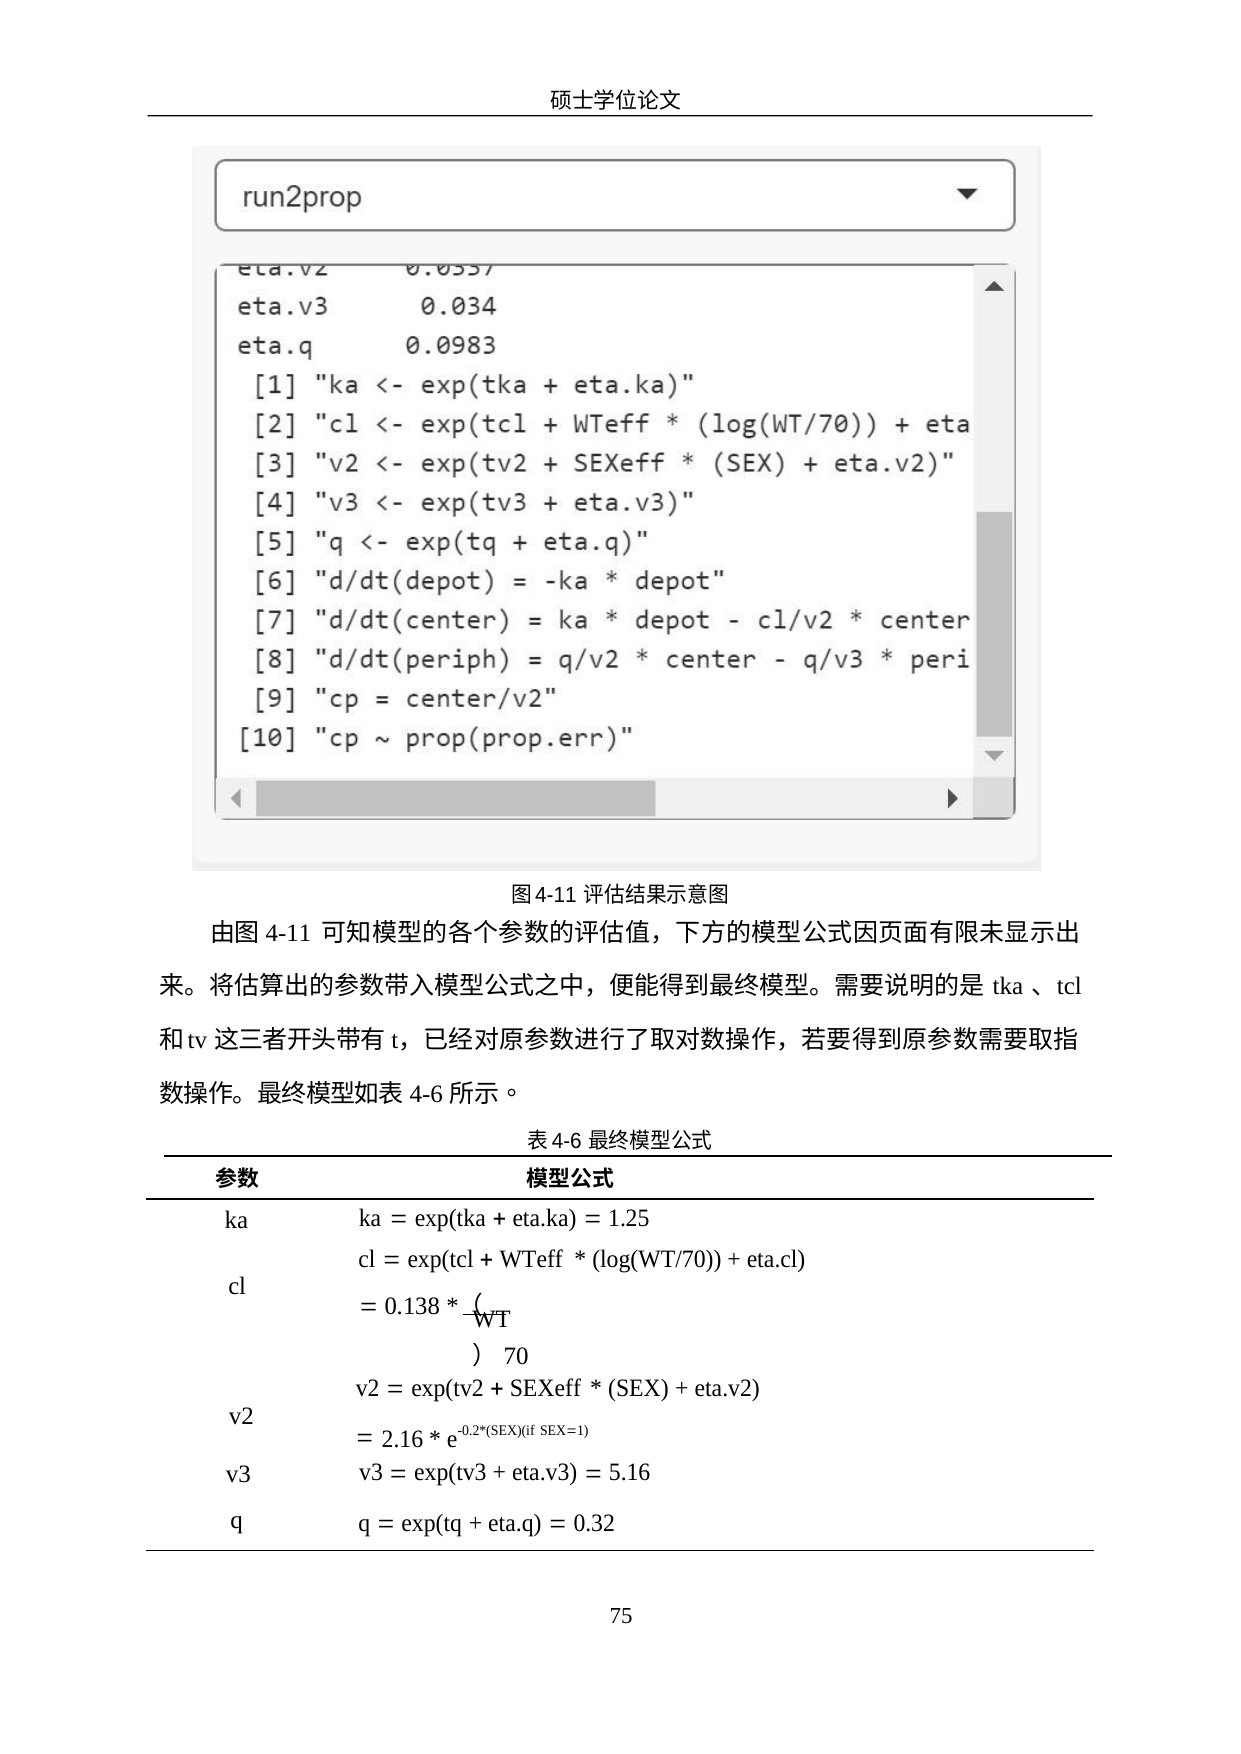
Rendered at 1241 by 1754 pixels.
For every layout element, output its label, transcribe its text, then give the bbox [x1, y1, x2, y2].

text 由图 4-11 可知模型的各个参数的评估值，下方的模型公式因页面有限未显示出来。将估算出的参数带入模型公式之中，便能得到最终模型。需要说明的是 tka 、tcl 和 tv 这三者开头带有 t，已经对原参数进行了取对数操作，若要得到原参数需要取指数操作。最终模型如表 4-6 所示。 [159, 912, 1082, 1109]
text v2  2.16 * e-0.2*(SEX)(if SEX1) [228, 1401, 1115, 1453]
picture [192, 146, 1042, 871]
text cl  0.138 *（ WT） 70 [228, 1289, 531, 1372]
text cl  exp(tcl  WTeff * (log(WT/70)) + eta.cl) [358, 1244, 1115, 1273]
text q q  exp(tq + eta.q)  0.32 [230, 1505, 1115, 1537]
text 表 4-6 最终模型公式 [203, 1127, 1036, 1154]
text 图 4-11 评估结果示意图 [203, 877, 1036, 908]
text 参数 模型公式 [215, 1163, 1115, 1193]
text v2  exp(tv2  SEXeff * (SEX) + eta.v2) [356, 1375, 1115, 1401]
text v3 v3  exp(tv3 + eta.v3)  5.16 [226, 1457, 1115, 1488]
text ka ka  exp(tka  eta.ka)  1.25 [224, 1196, 1115, 1234]
